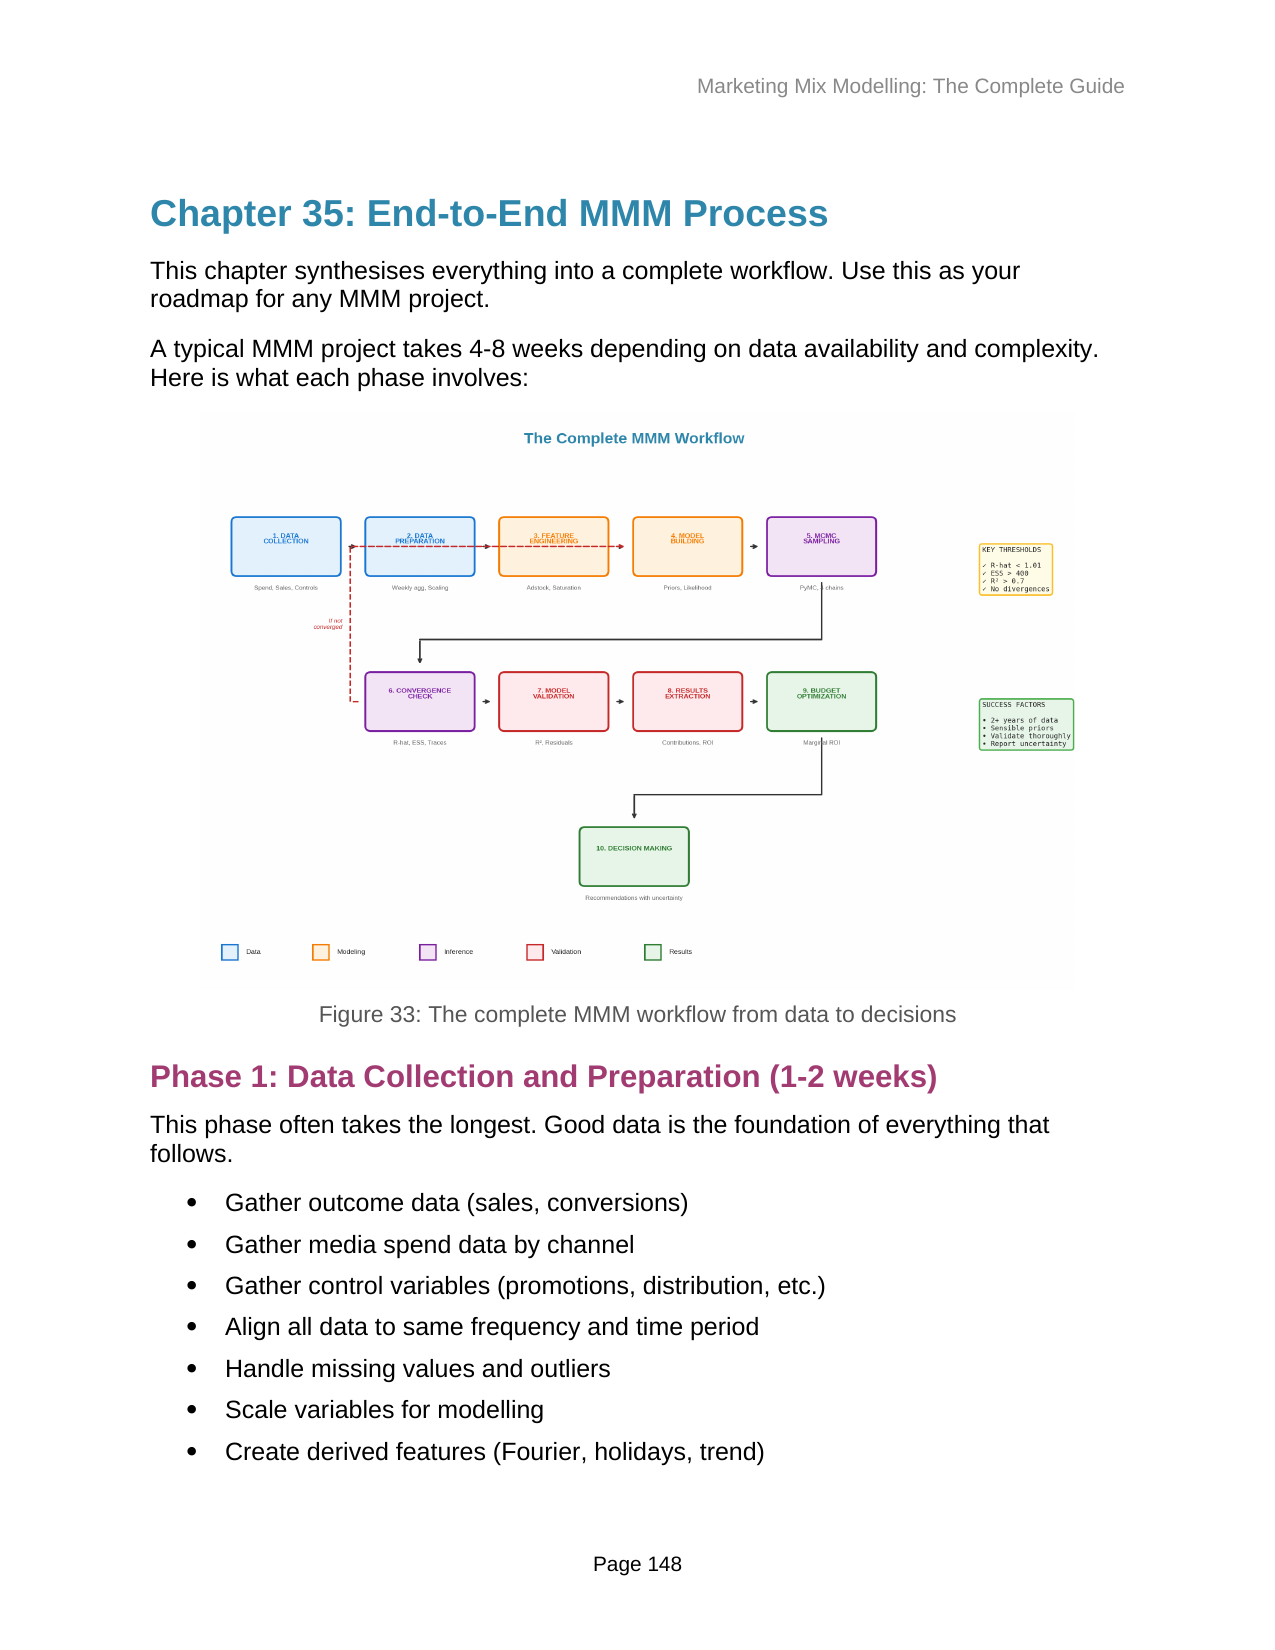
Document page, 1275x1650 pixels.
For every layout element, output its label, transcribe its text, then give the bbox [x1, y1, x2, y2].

text A typical MMM project takes 4-8 weeks depending on data availability and complexity. Here is what each phase involves: [150, 334, 1125, 391]
list Gather media spend data by channel [187, 1230, 1125, 1258]
list Handle missing values and outliers [187, 1354, 1125, 1383]
text Figure 33: The complete MMM workflow from data to decisions [150, 1001, 1125, 1027]
list Align all data to same frequency and time period [187, 1312, 1125, 1341]
text This chapter synthesises everything into a complete workflow. Use this as your roadmap for any MMM project. [150, 256, 1125, 313]
list Gather outcome data (sales, conversions) [187, 1188, 1125, 1217]
subtitle Phase 1: Data Collection and Preparation (1-2 weeks) [150, 1058, 1125, 1094]
subtitle Chapter 35: End-to-End MMM Process [150, 192, 1125, 235]
list Gather control variables (promotions, distribution, etc.) [187, 1271, 1125, 1300]
list Create derived features (Fourier, holidays, trend) [187, 1436, 1125, 1465]
picture [200, 412, 1075, 991]
list Scale variables for modelling [187, 1395, 1125, 1424]
text This phase often takes the longest. Good data is the foundation of everything that follows. [150, 1110, 1125, 1167]
